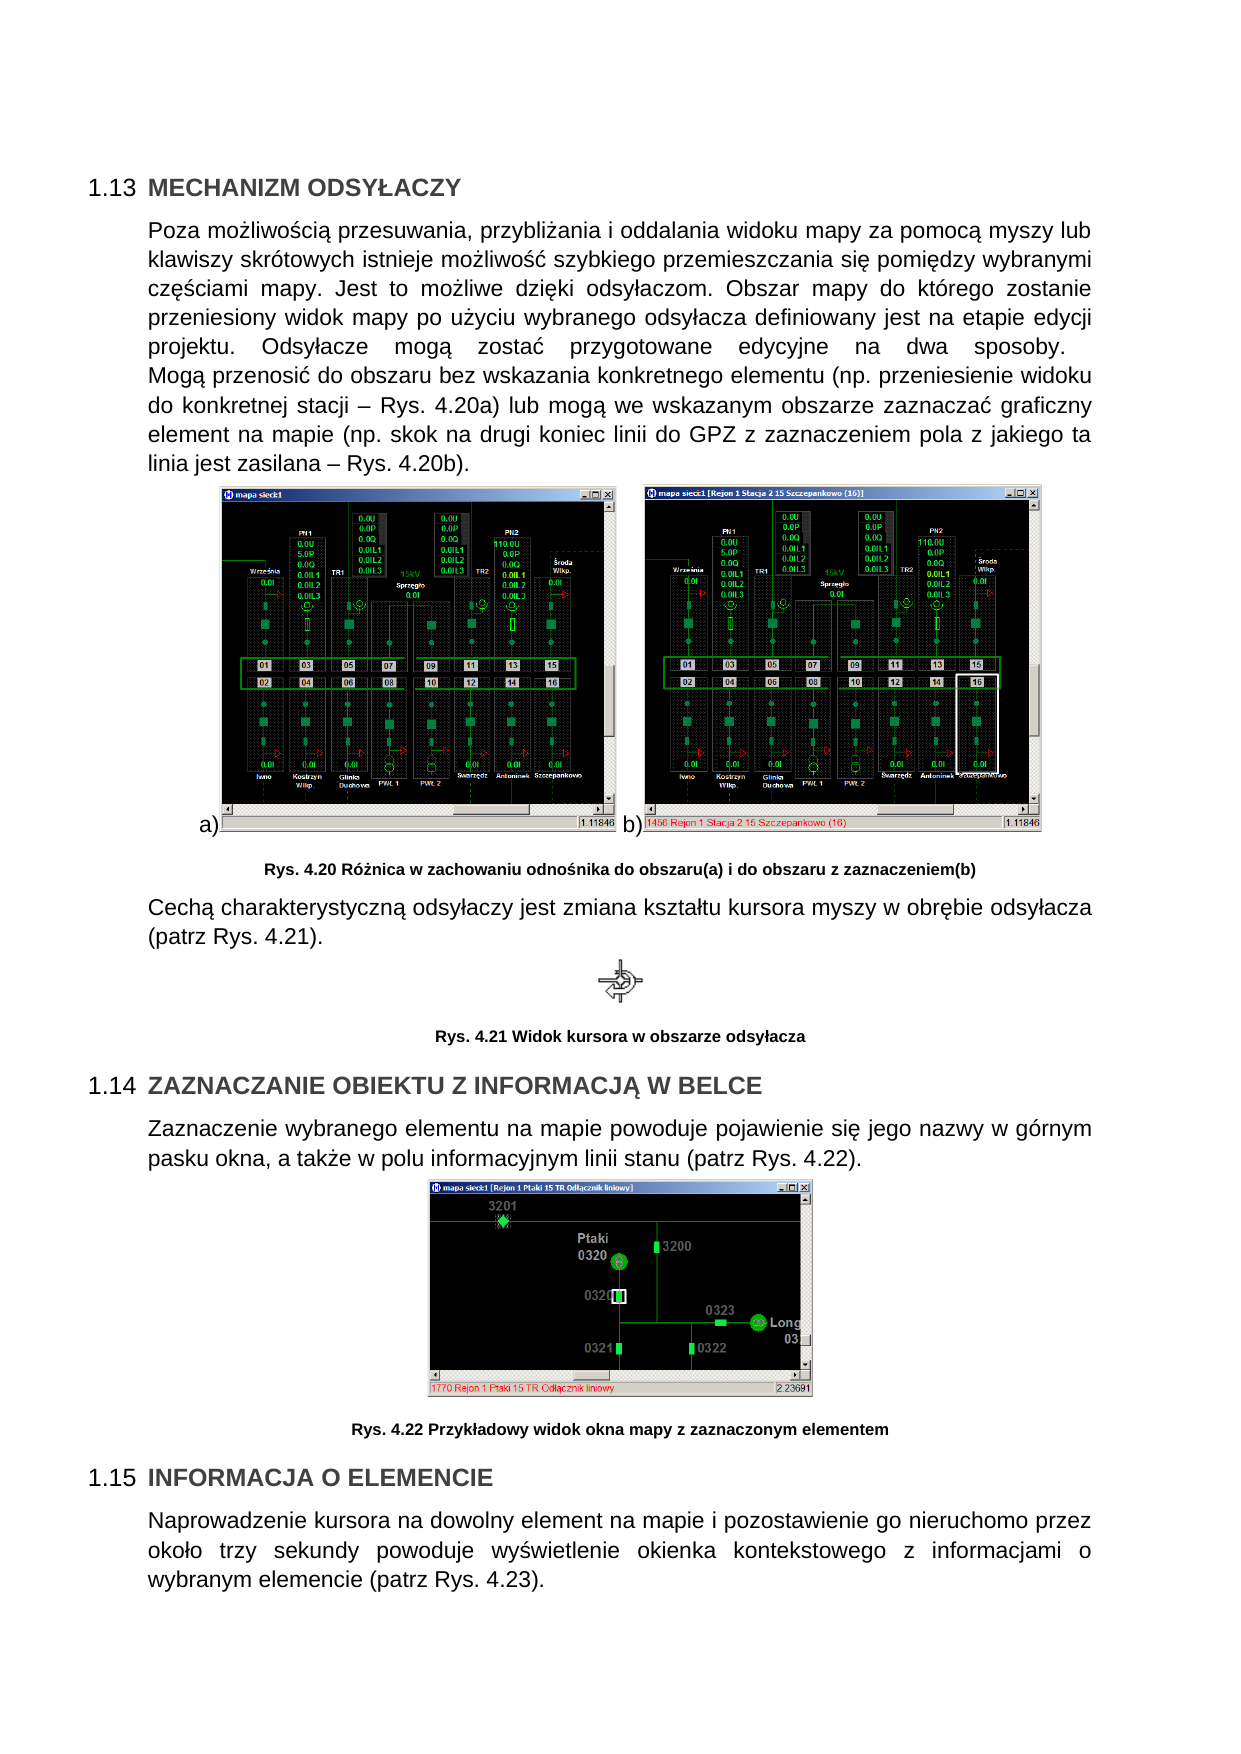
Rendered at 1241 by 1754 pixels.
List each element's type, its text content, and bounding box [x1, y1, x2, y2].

subtitle Zaznaczanie obiektu z informacją w belce [88, 1071, 1093, 1100]
subtitle Informacja o elemencie [88, 1463, 1093, 1492]
picture [219, 486, 617, 832]
subtitle Mechanizm odsyłaczy [88, 173, 1093, 201]
picture [642, 484, 1042, 832]
picture [427, 1179, 813, 1397]
